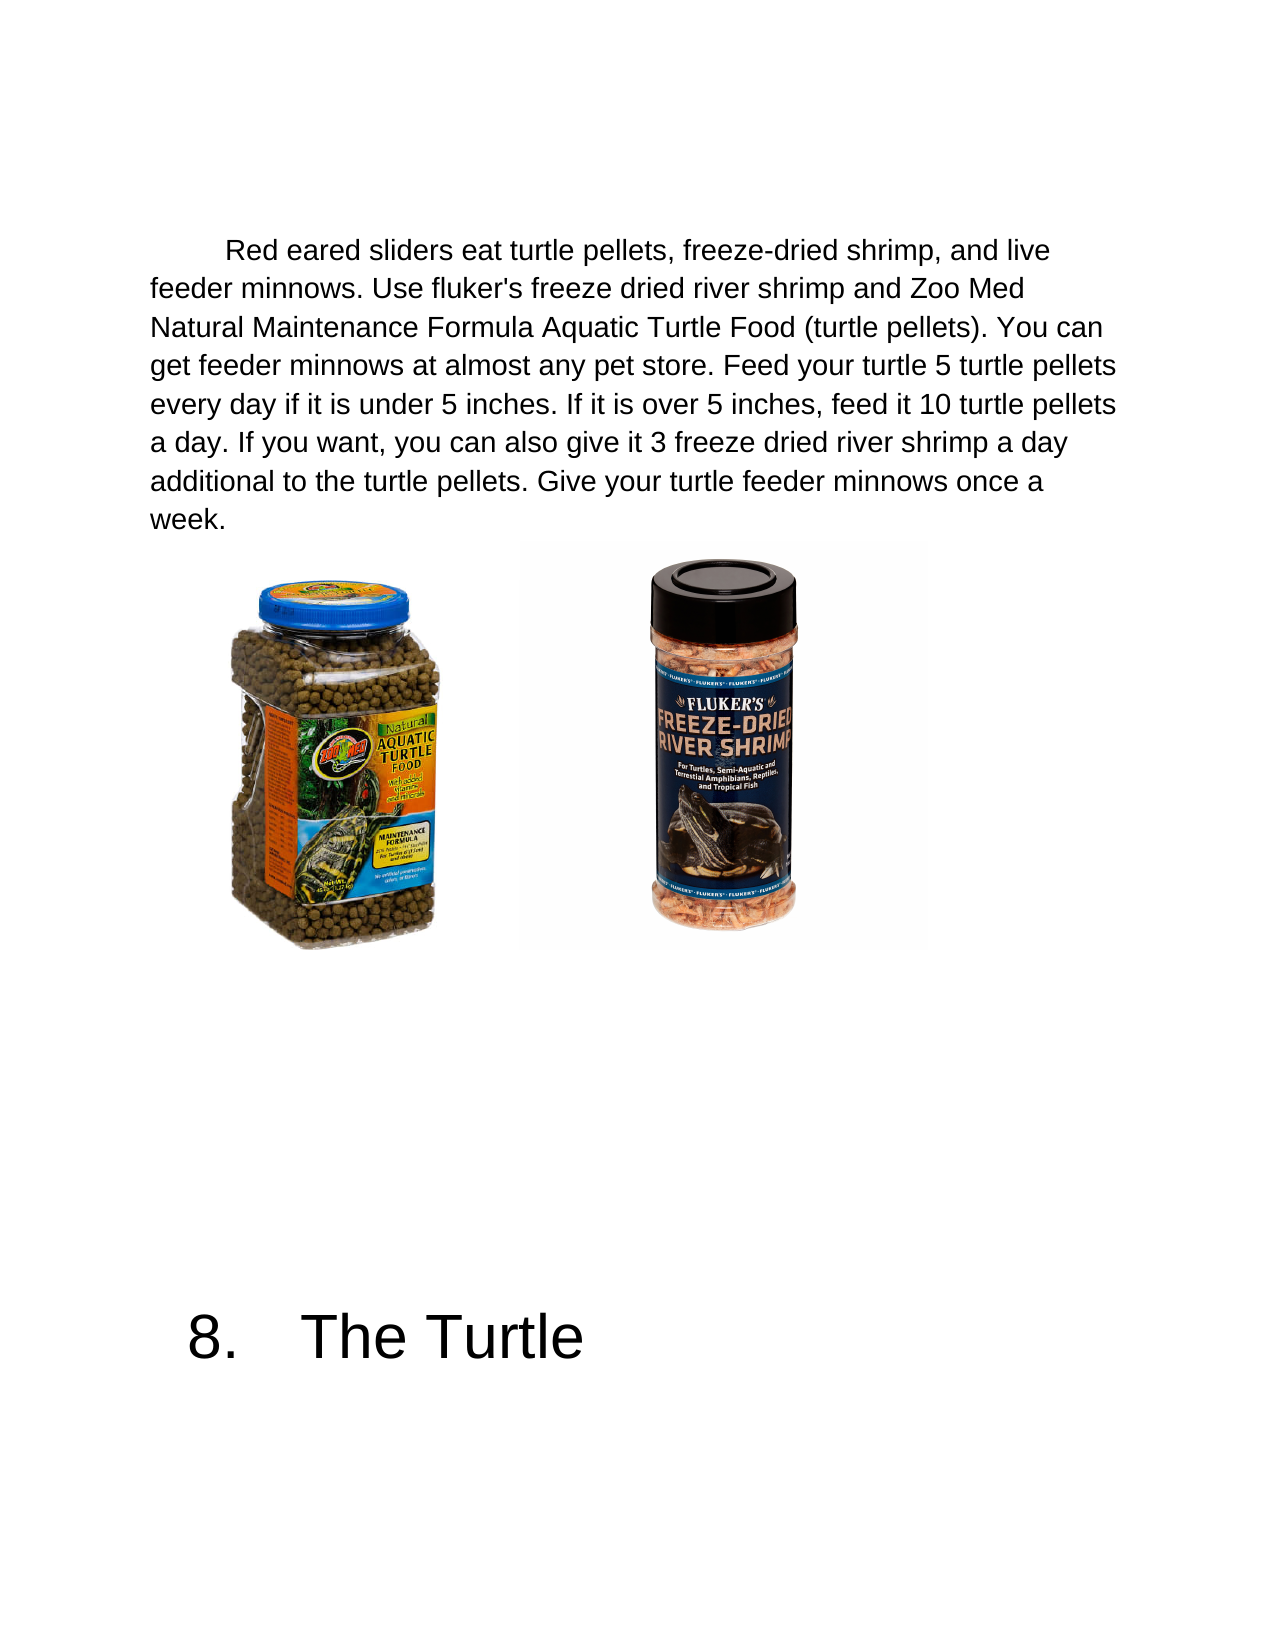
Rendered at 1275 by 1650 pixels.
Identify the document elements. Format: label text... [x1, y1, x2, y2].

list The Turtle [187, 1300, 1125, 1372]
text Red eared sliders eat turtle pellets, freeze-dried shrimp, and live feeder minnows. Use fluker's freeze dried river shrimp and Zoo Med Natural Maintenance Formula Aquatic Turtle Food (turtle pellets). You can get feeder minnows at almost any pet store. Feed your turtle 5 turtle pellets every day if it is under 5 inches. If it is over 5 inches, feed it 10 turtle pellets a day. If you want, you can also give it 3 freeze dried river shrimp a day additional to the turtle pellets. Give your turtle feeder minnows once a week. [150, 233, 1125, 536]
picture [150, 541, 929, 950]
